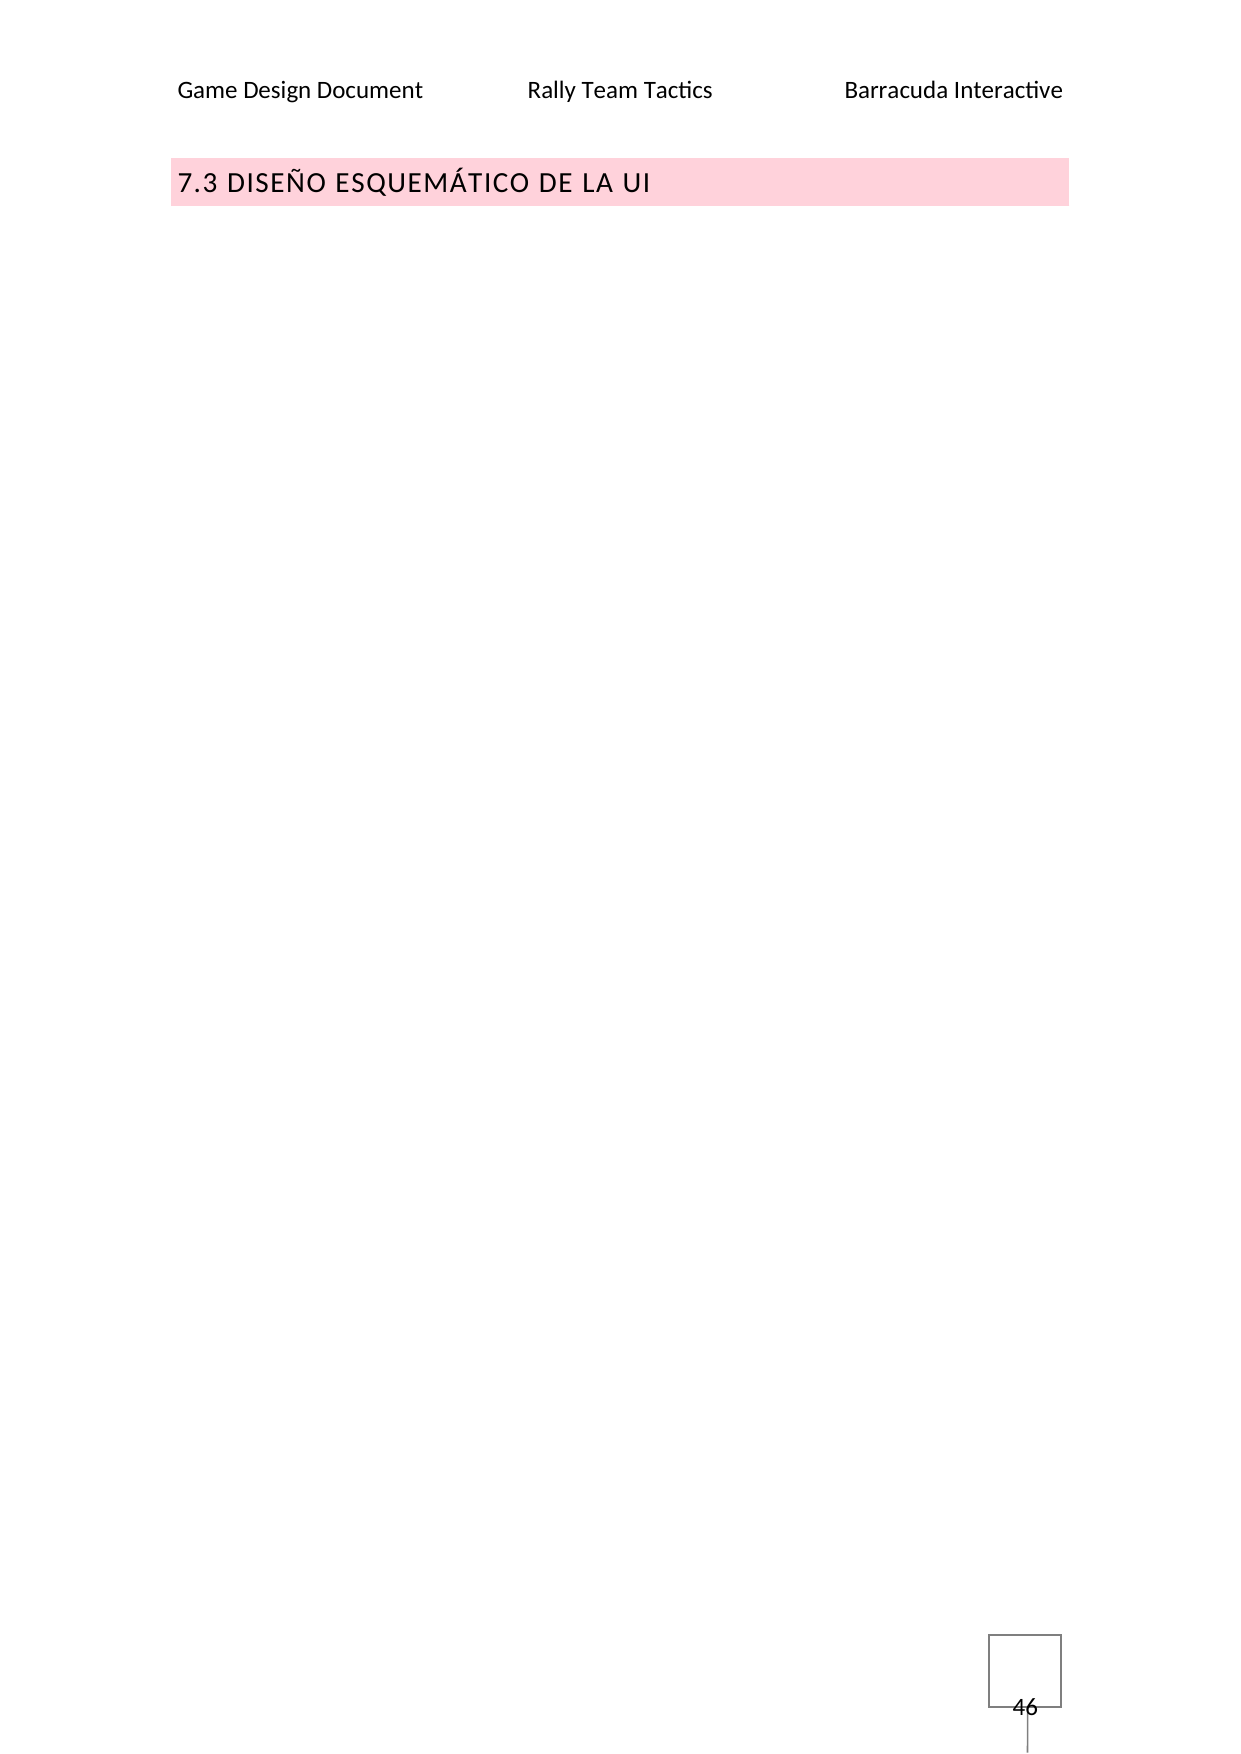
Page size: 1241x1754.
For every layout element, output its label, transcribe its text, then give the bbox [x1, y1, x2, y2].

subtitle 7.3 Diseño esquemático de la UI [177, 164, 1063, 200]
